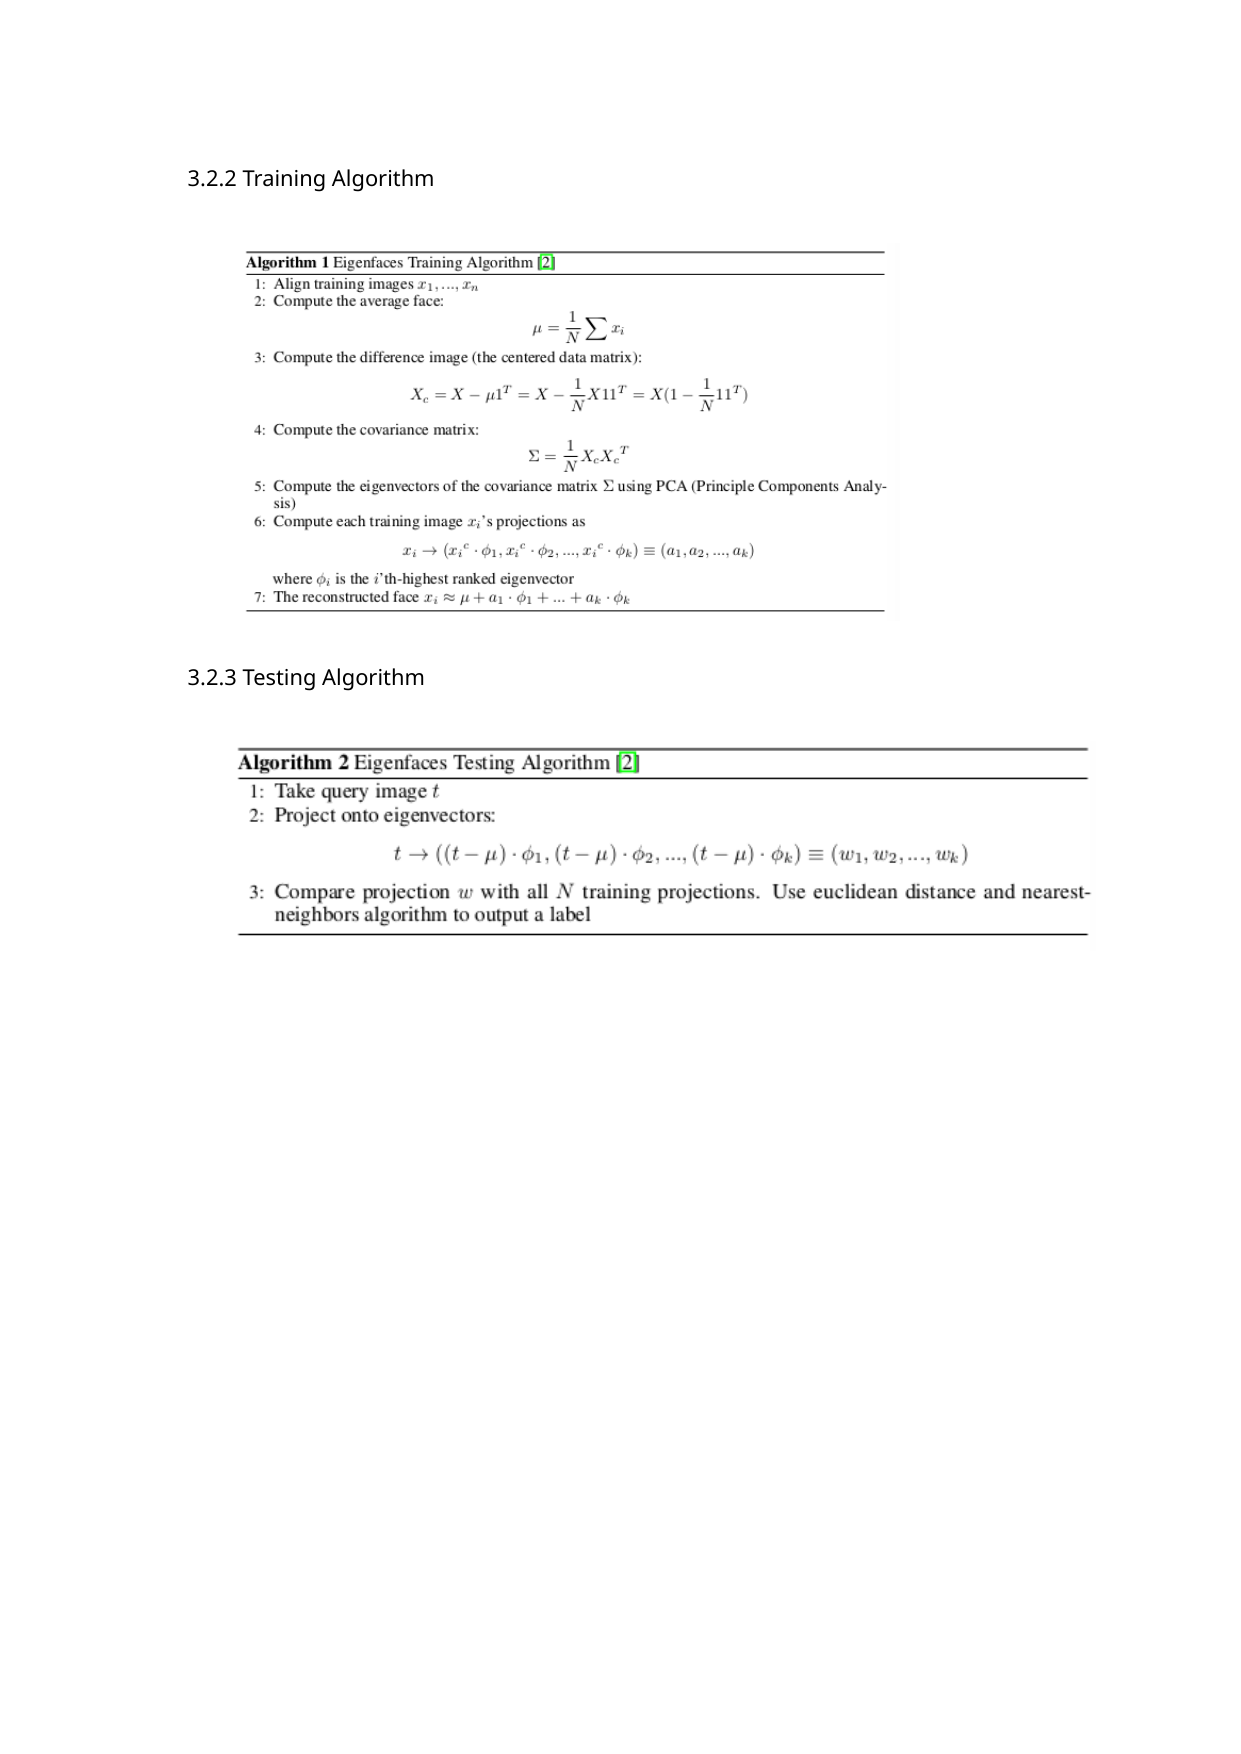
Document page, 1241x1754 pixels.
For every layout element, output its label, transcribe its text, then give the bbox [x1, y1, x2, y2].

subtitle 3.2.2 Training Algorithm [187, 162, 1053, 194]
picture [231, 741, 1097, 951]
picture [231, 243, 901, 621]
subtitle 3.2.3 Testing Algorithm [187, 660, 1053, 693]
